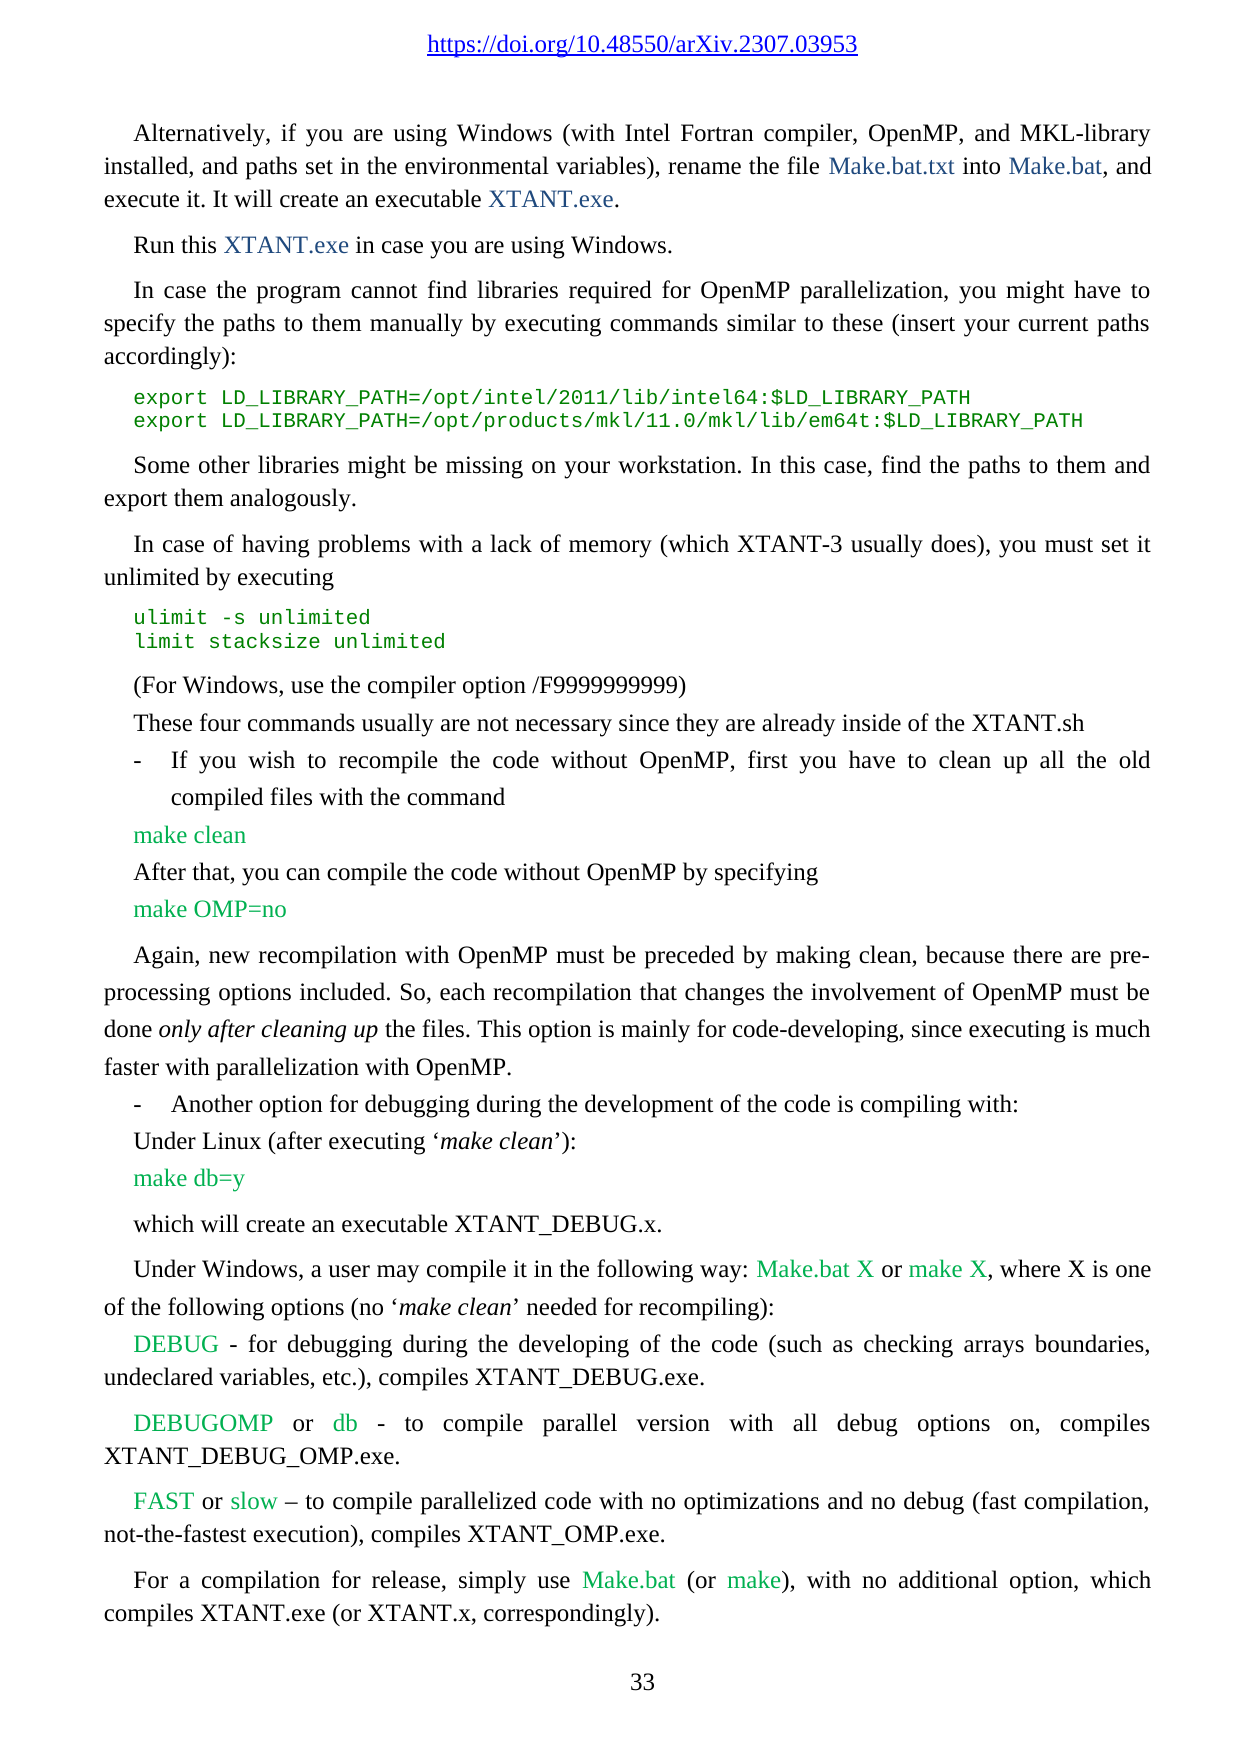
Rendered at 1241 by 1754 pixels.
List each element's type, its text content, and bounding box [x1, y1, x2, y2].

text Again, new recompilation with OpenMP must be preceded by making clean, because there are pre-processing options included. So, each recompilation that changes the involvement of OpenMP must be done only after cleaning up the files. This option is mainly for code-developing, since executing is much faster with parallelization with OpenMP. [103, 940, 1152, 1080]
text Alternatively, if you are using Windows (with Intel Fortran compiler, OpenMP, and MKL-library installed, and paths set in the environmental variables), rename the file Make.bat.txt into Make.bat, and execute it. It will create an executable XTANT.exe. [103, 118, 1152, 213]
text which will create an executable XTANT_DEBUG.x. [103, 1209, 1152, 1238]
text ulimit -s unlimited [103, 607, 1152, 631]
list If you wish to recompile the code without OpenMP, first you have to clean up all the old compiled files with the command [133, 745, 1152, 811]
list Another option for debugging during the development of the code is compiling with: [133, 1089, 1152, 1118]
text Run this XTANT.exe in case you are using Windows. [103, 230, 1152, 258]
text In case of having problems with a lack of memory (which XTANT-3 usually does), you must set it unlimited by executing [103, 529, 1152, 590]
text In case the program cannot find libraries required for OpenMP parallelization, you might have to specify the paths to them manually by executing commands similar to these (insert your current paths accordingly): [103, 275, 1152, 370]
text Some other libraries might be missing on your workstation. In this case, find the paths to them and export them analogously. [103, 450, 1152, 512]
text make OMP=no [103, 894, 1152, 923]
text Under Windows, a user may compile it in the following way: Make.bat X or make X, where X is one of the following options (no ‘make clean’ needed for recompiling): [103, 1254, 1152, 1321]
text After that, you can compile the code without OpenMP by specifying [103, 857, 1152, 886]
text export LD_LIBRARY_PATH=/opt/products/mkl/11.0/mkl/lib/em64t:$LD_LIBRARY_PATH [103, 410, 1152, 434]
text make clean [103, 820, 1152, 848]
text export LD_LIBRARY_PATH=/opt/intel/2011/lib/intel64:$LD_LIBRARY_PATH [103, 387, 1152, 410]
text limit stacksize unlimited [103, 631, 1152, 654]
text For a compilation for release, simply use Make.bat (or make), with no additional option, which compiles XTANT.exe (or XTANT.x, correspondingly). [103, 1565, 1152, 1627]
text Under Linux (after executing ‘make clean’): [133, 1126, 1152, 1155]
text These four commands usually are not necessary since they are already inside of the XTANT.sh [103, 708, 1152, 737]
text (For Windows, use the compiler option /F9999999999) [103, 671, 1152, 699]
text DEBUGOMP or db - to compile parallel version with all debug options on, compiles XTANT_DEBUG_OMP.exe. [103, 1408, 1152, 1469]
text DEBUG - for debugging during the developing of the code (such as checking arrays boundaries, undeclared variables, etc.), compiles XTANT_DEBUG.exe. [103, 1329, 1152, 1391]
text FAST or slow – to compile parallelized code with no optimizations and no debug (fast compilation, not-the-fastest execution), compiles XTANT_OMP.exe. [103, 1486, 1152, 1548]
text make db=y [103, 1163, 1152, 1192]
